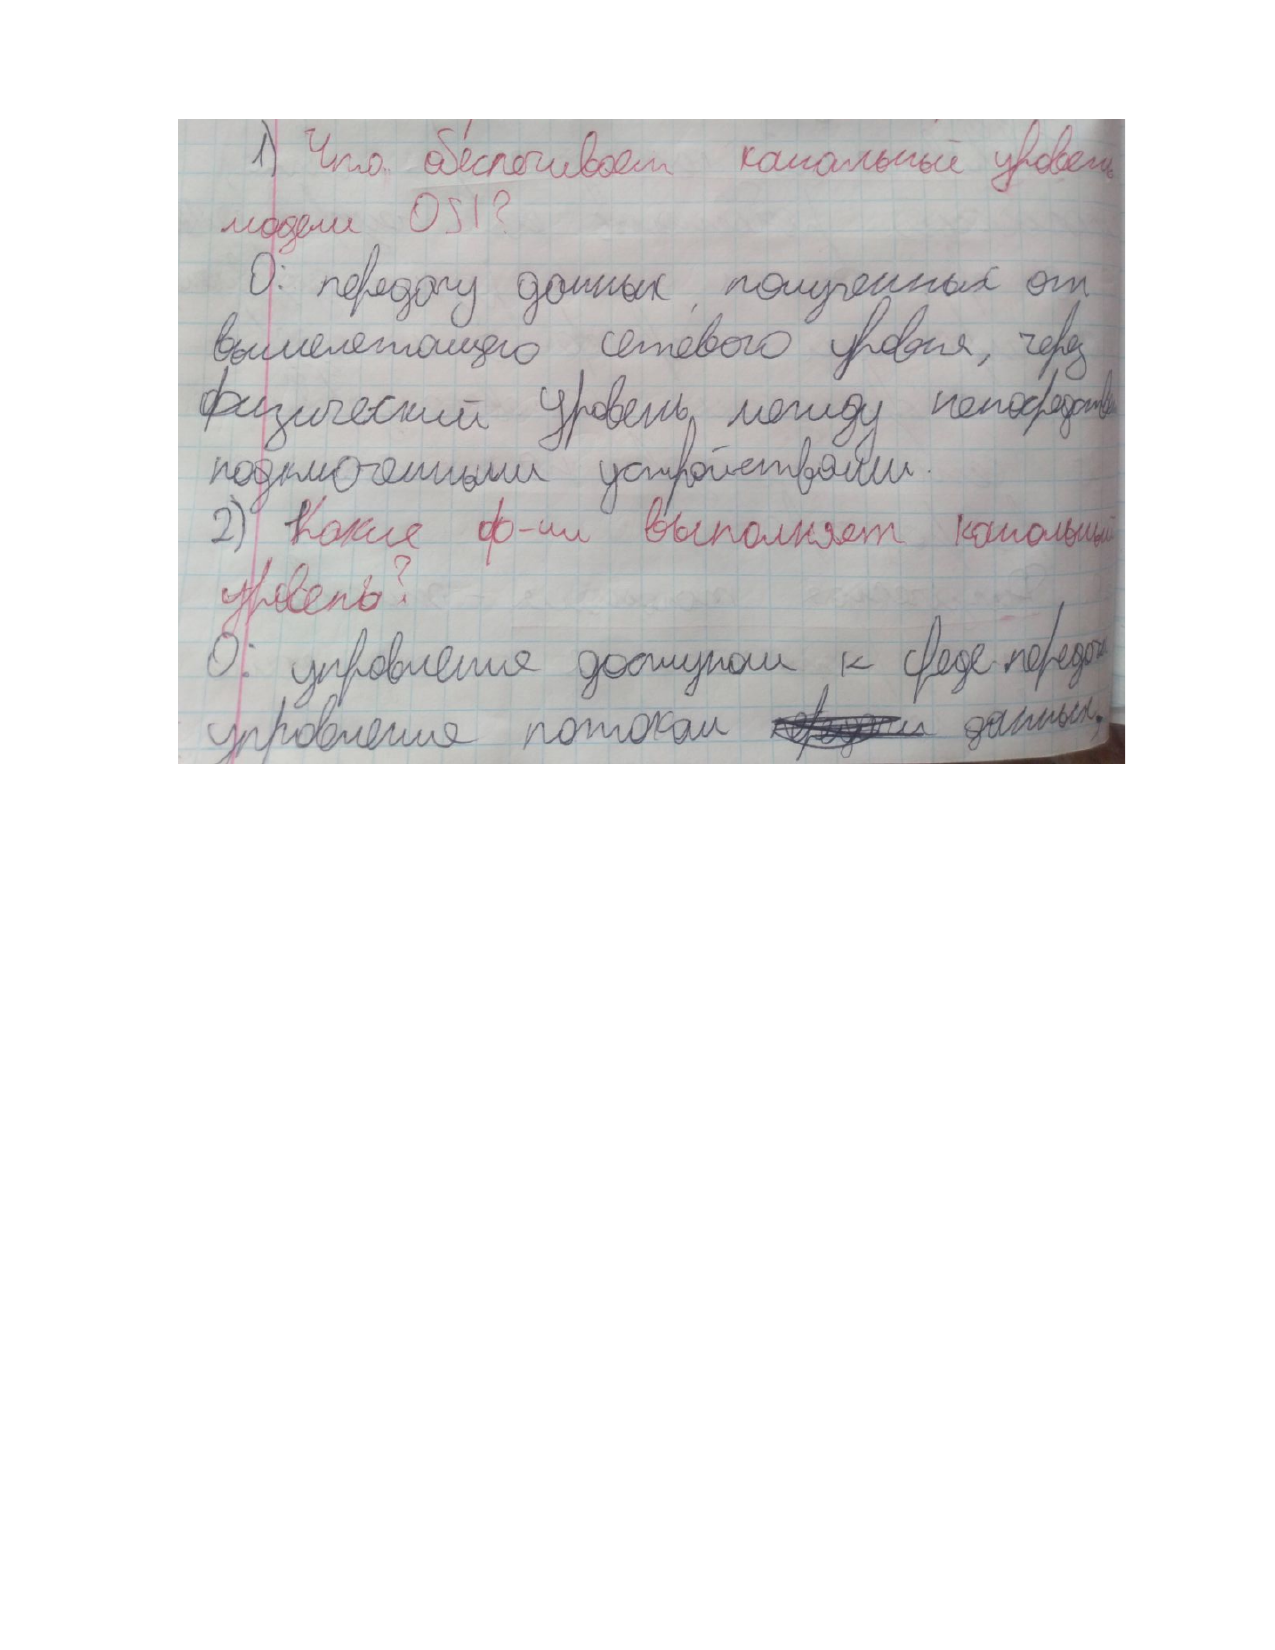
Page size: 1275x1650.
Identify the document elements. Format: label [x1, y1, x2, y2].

picture [178, 119, 1126, 763]
